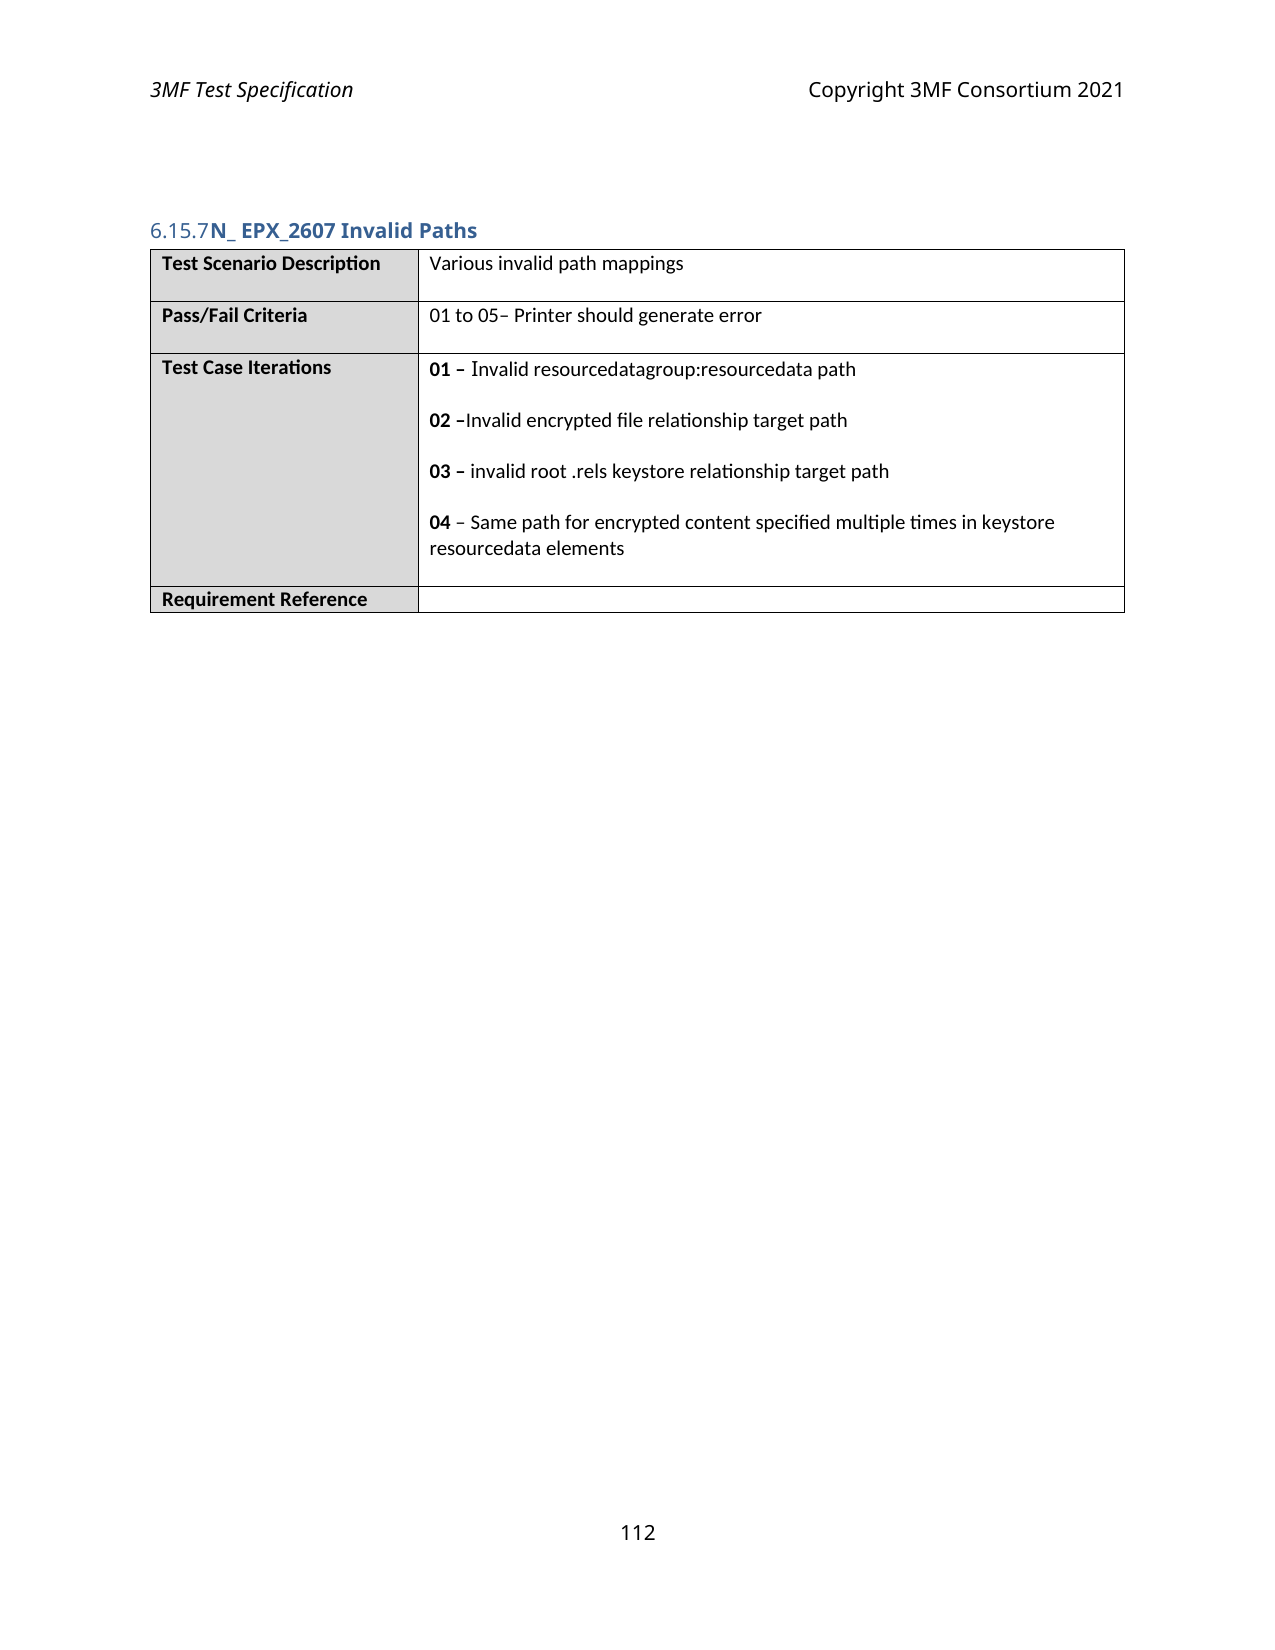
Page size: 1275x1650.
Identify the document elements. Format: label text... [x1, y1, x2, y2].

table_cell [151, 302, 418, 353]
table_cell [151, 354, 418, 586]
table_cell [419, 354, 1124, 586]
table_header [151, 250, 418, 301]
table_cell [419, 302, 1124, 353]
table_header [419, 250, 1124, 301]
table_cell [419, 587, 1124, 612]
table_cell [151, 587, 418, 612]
subtitle N_ EPX_2607 Invalid Paths [150, 216, 1125, 245]
